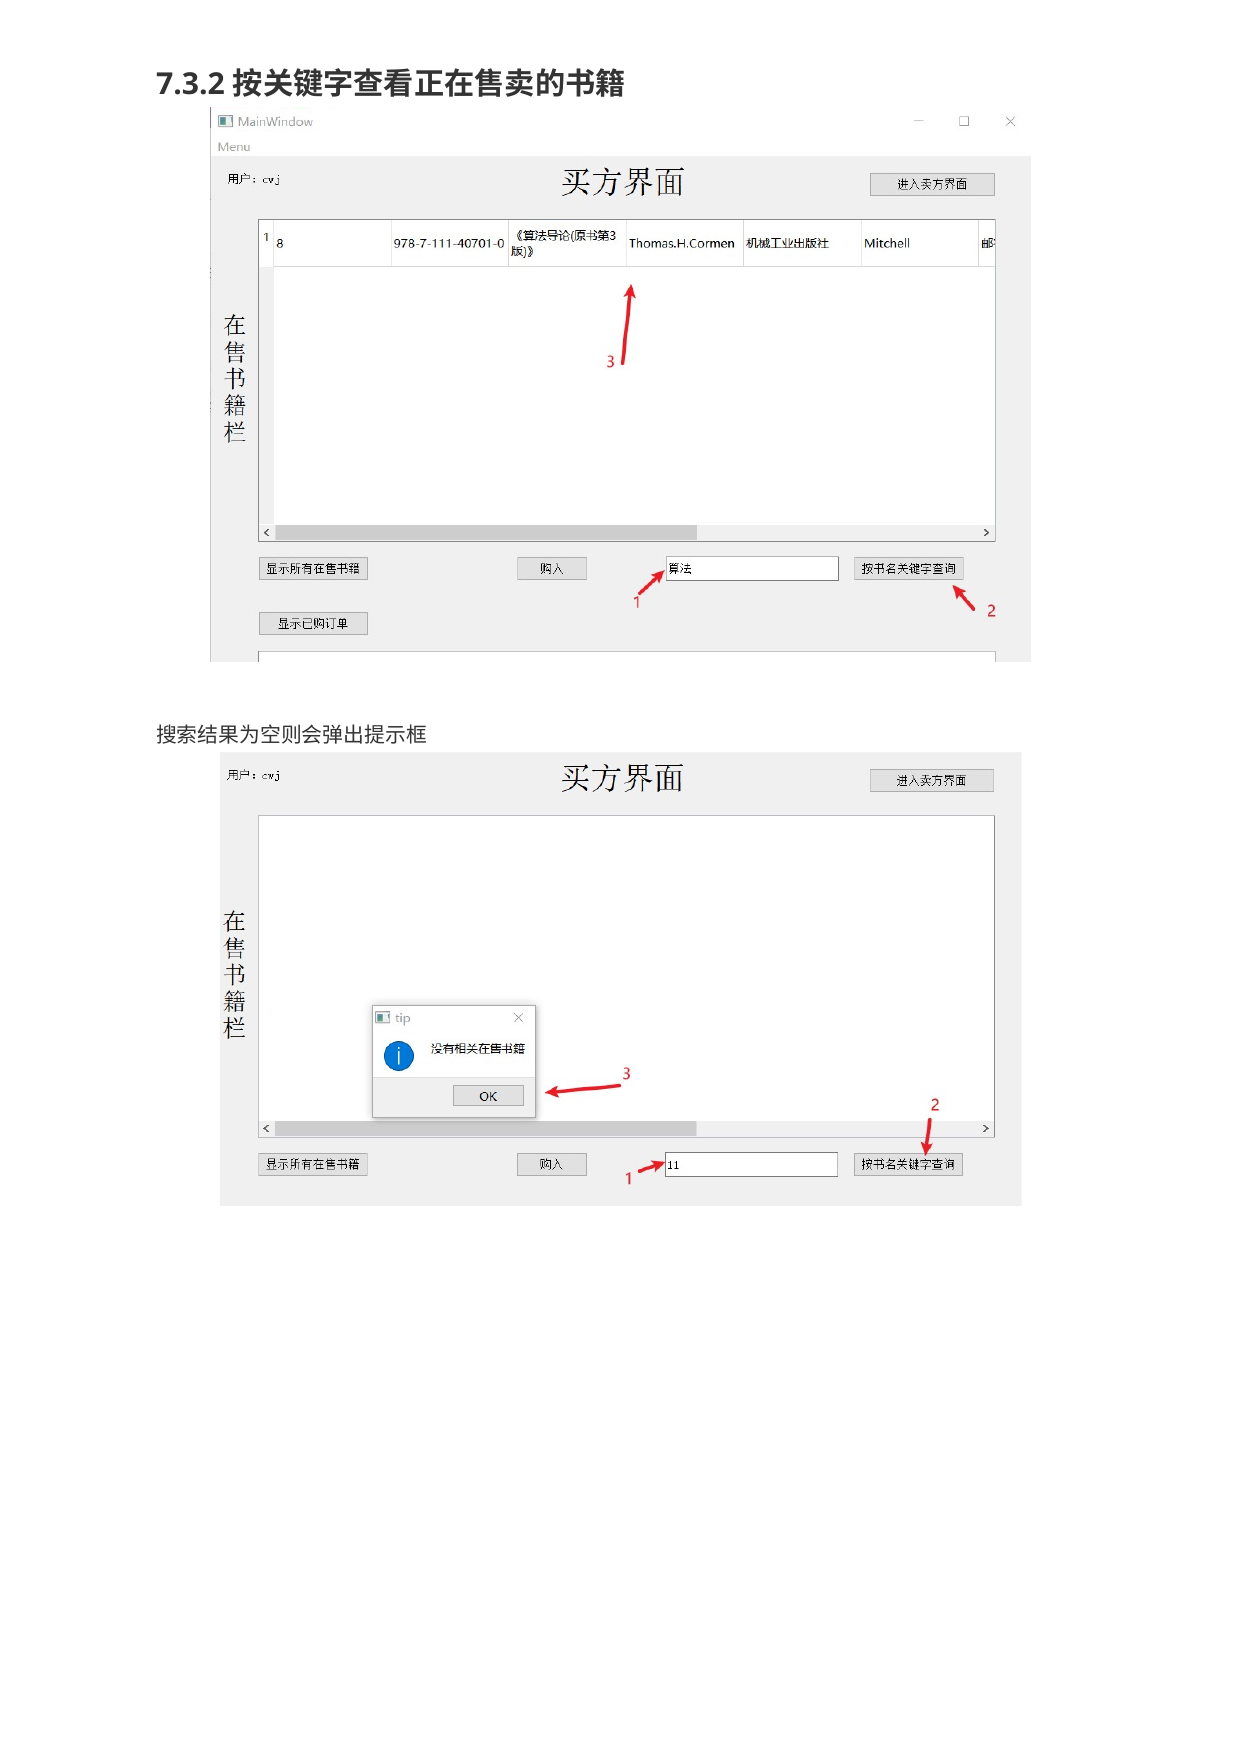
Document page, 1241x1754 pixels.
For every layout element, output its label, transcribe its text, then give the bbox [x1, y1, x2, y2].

picture [210, 107, 1032, 662]
text 搜索结果为空则会弹出提示框 [156, 718, 1084, 748]
subtitle 7.3.2 按关键字查看正在售卖的书籍 [156, 60, 1084, 103]
picture [219, 750, 1022, 1206]
